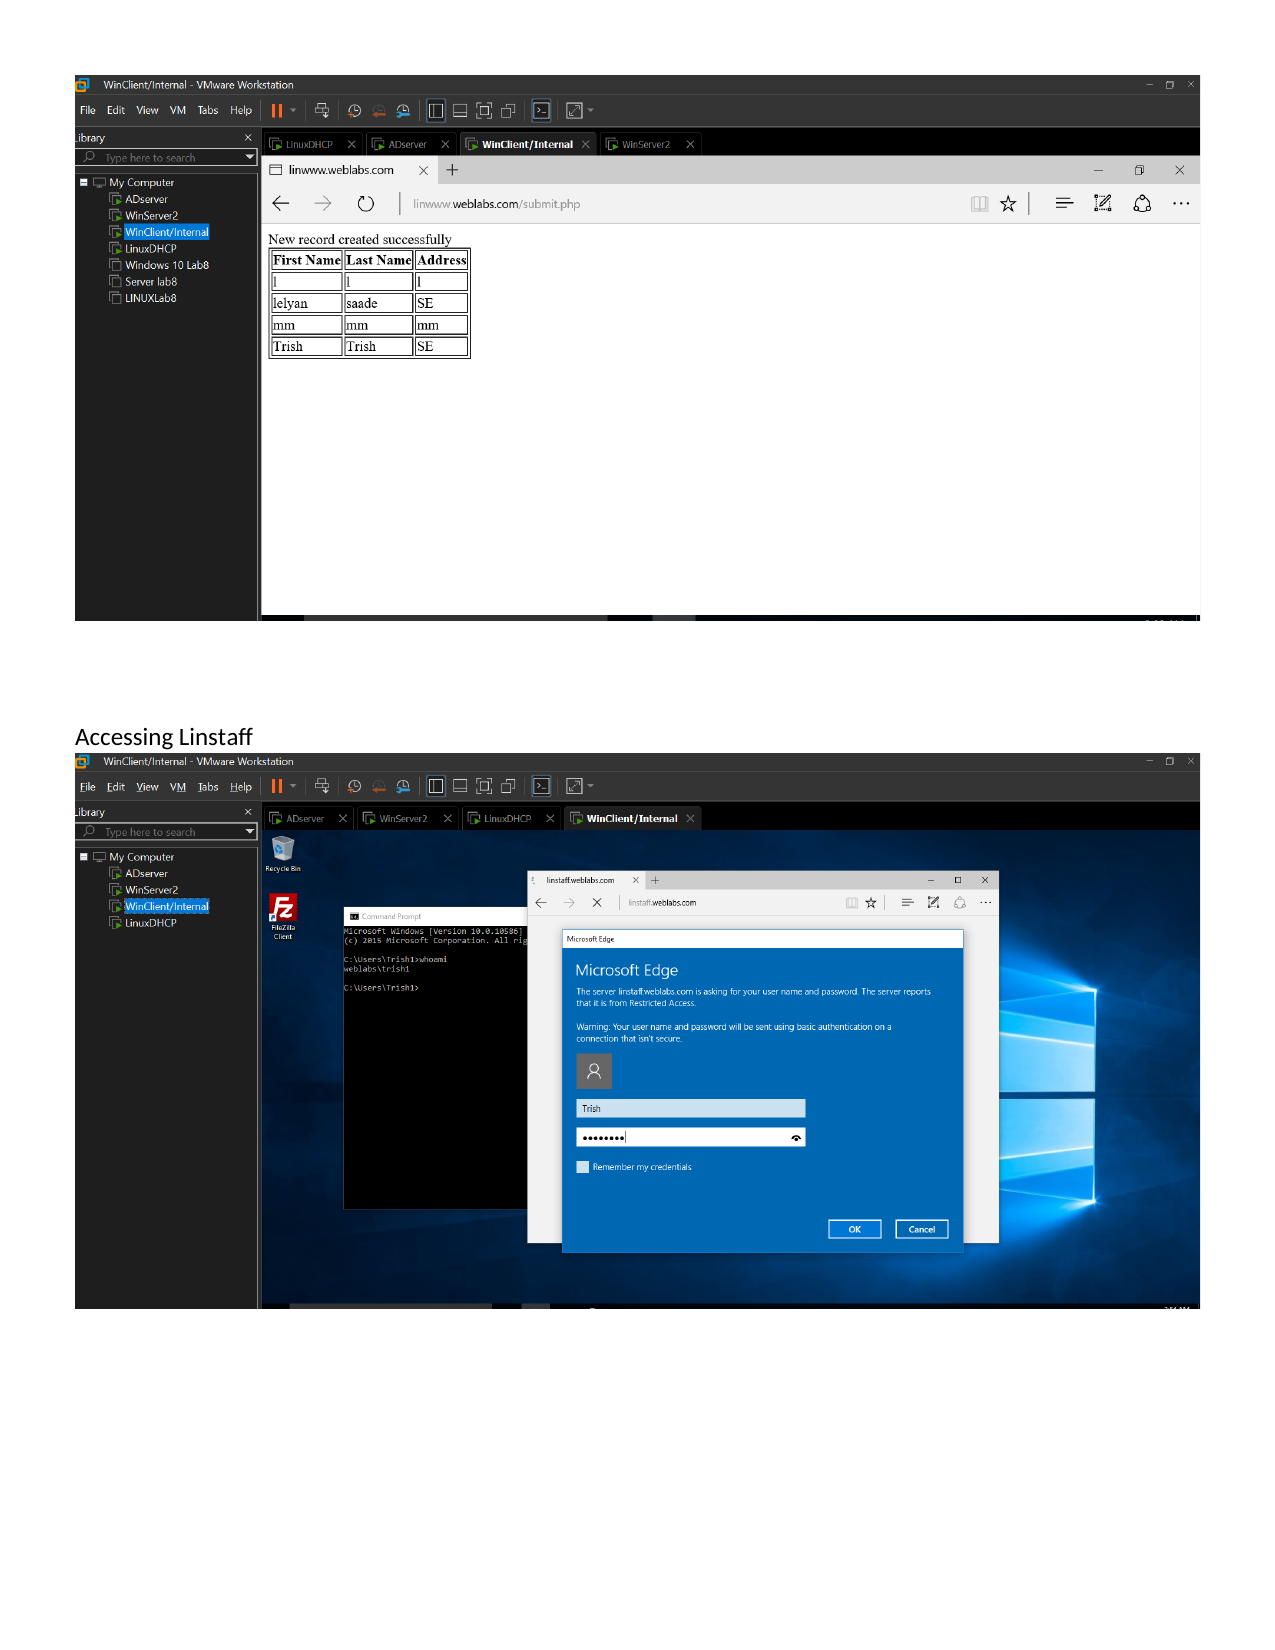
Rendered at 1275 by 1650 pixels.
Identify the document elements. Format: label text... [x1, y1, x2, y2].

picture [75, 753, 1200, 1309]
picture [75, 75, 1200, 621]
text Accessing Linstaff [75, 721, 1200, 751]
